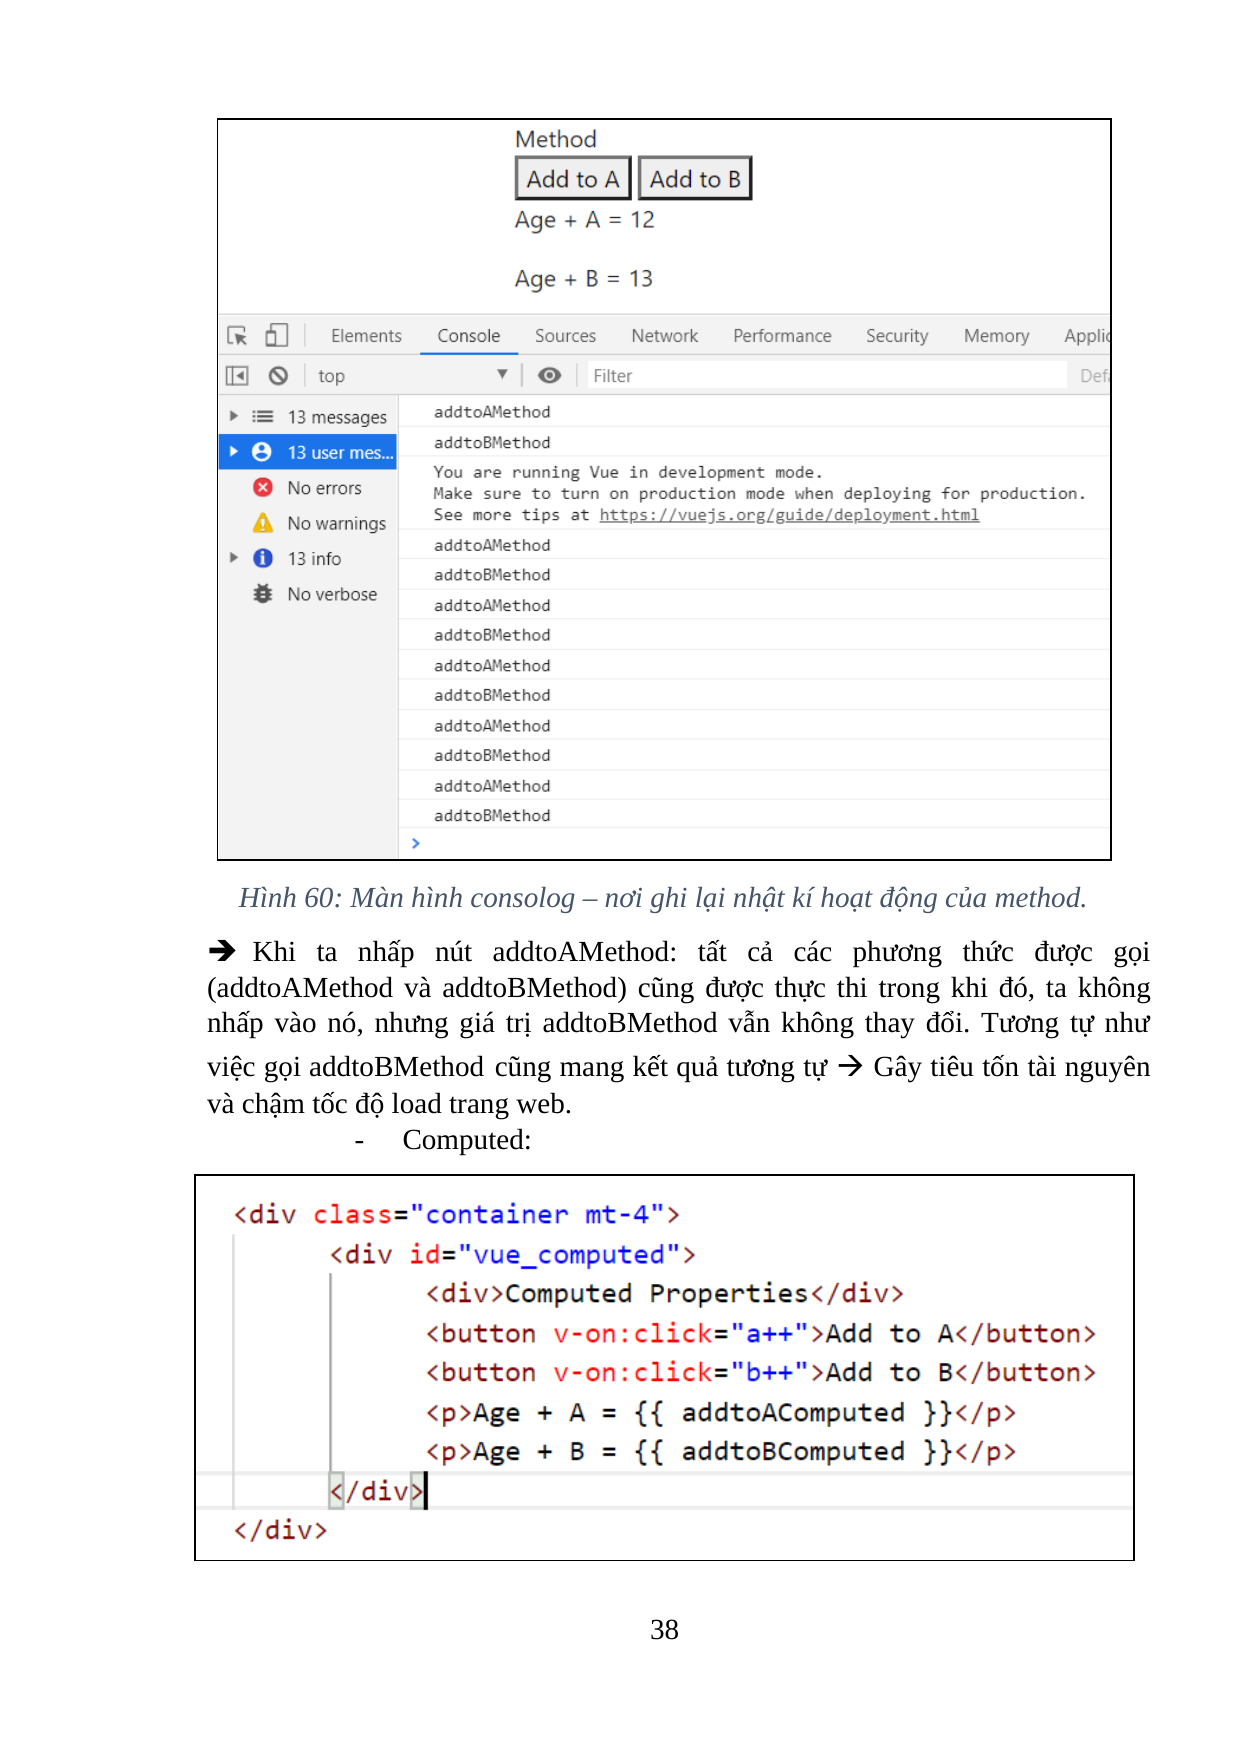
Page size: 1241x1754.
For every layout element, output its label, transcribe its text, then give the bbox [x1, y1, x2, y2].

text Hình 60: Màn hình consolog – nơi ghi lại nhật kí hoạt động của method. [177, 880, 1152, 913]
list Khi ta nhấp nút addtoAMethod: tất cả các phương thức được gọi (addtoAMethod và addtoBMethod) cũng được thực thi trong khi đó, ta không nhấp vào nó, nhưng giá trị addtoBMethod vẫn không thay đổi. Tương tự như việc gọi addtoBMethod cũng mang kết quả tương tự Gây tiêu tốn tài nguyên và chậm tốc độ load trang web. [207, 934, 1152, 1120]
list Computed: [354, 1122, 1152, 1156]
picture [218, 120, 1110, 859]
picture [196, 1176, 1133, 1560]
